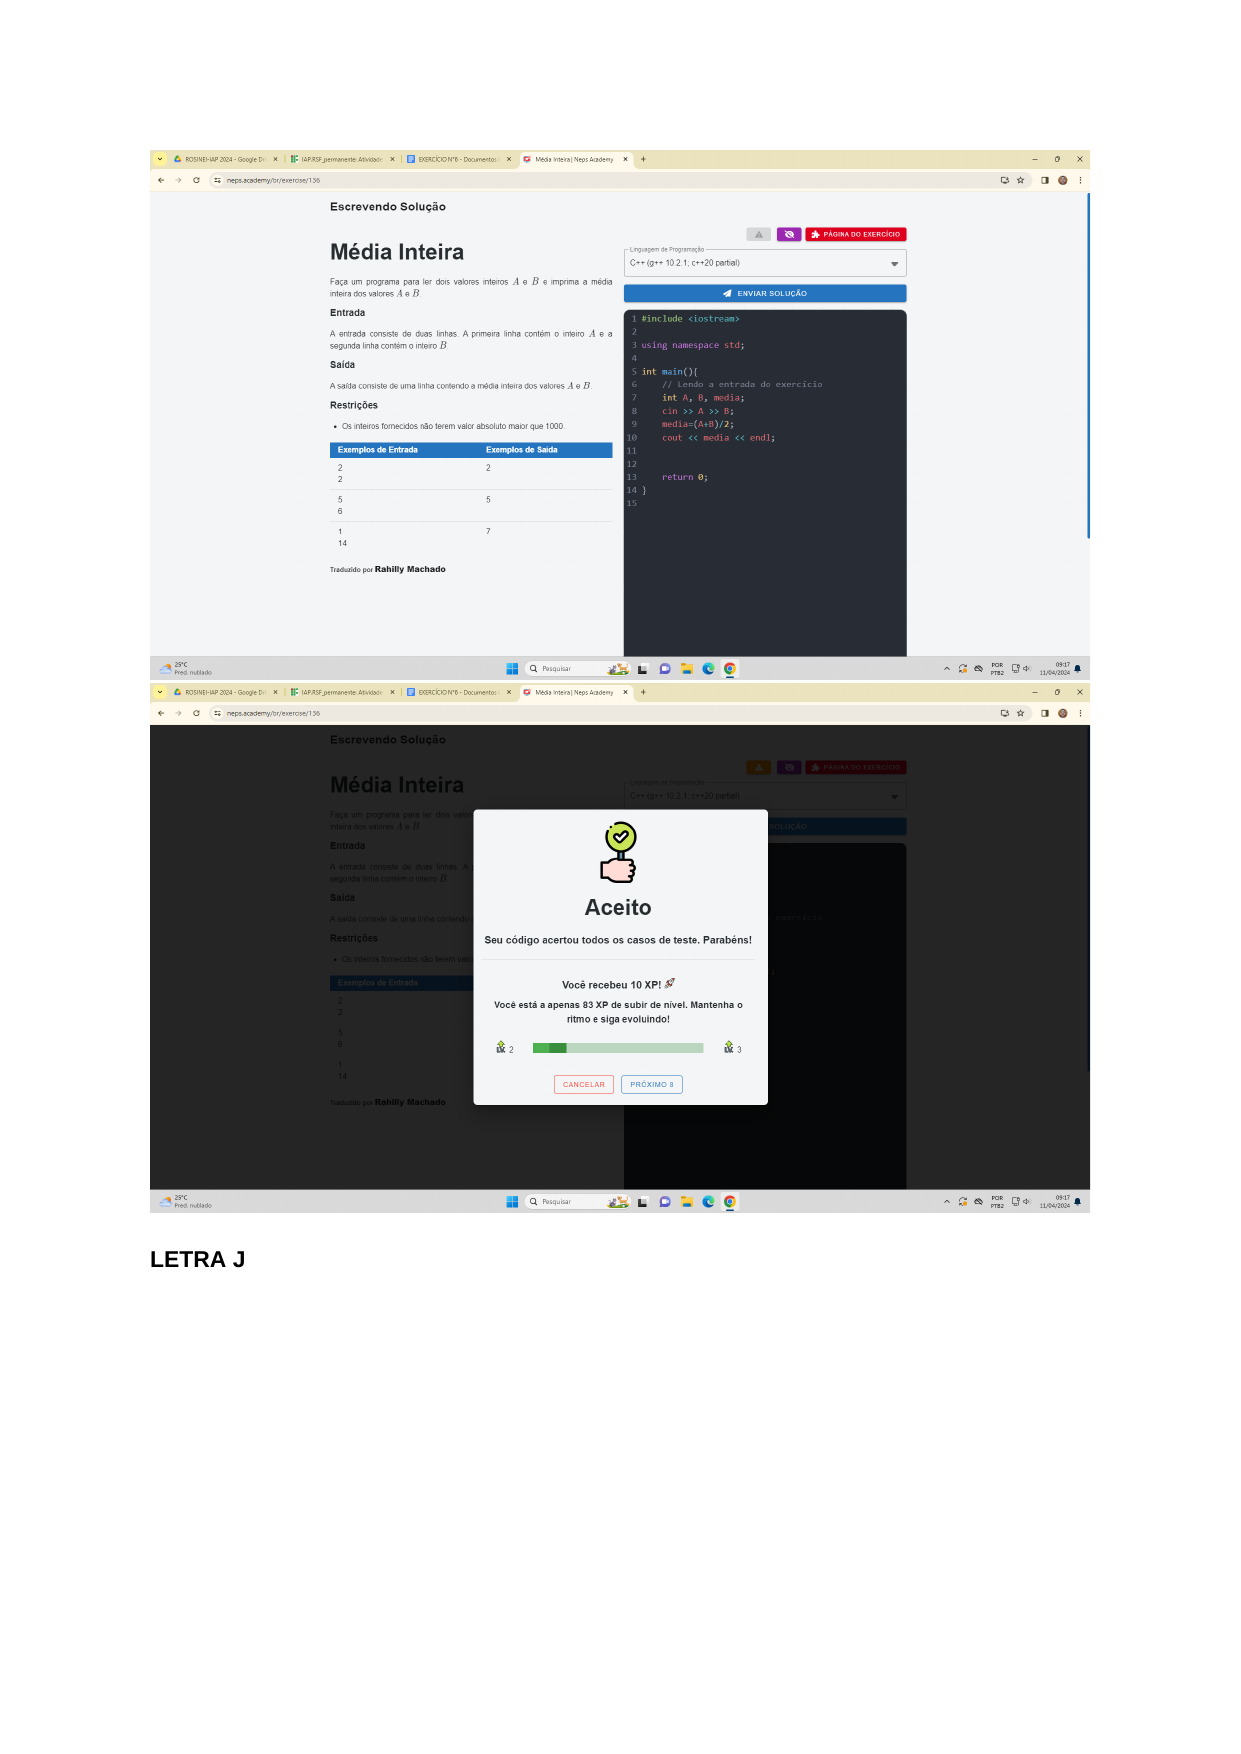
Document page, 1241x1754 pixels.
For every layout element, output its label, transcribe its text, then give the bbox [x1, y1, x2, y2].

text LETRA J [150, 1246, 1090, 1273]
picture [150, 150, 1091, 680]
picture [150, 683, 1091, 1213]
